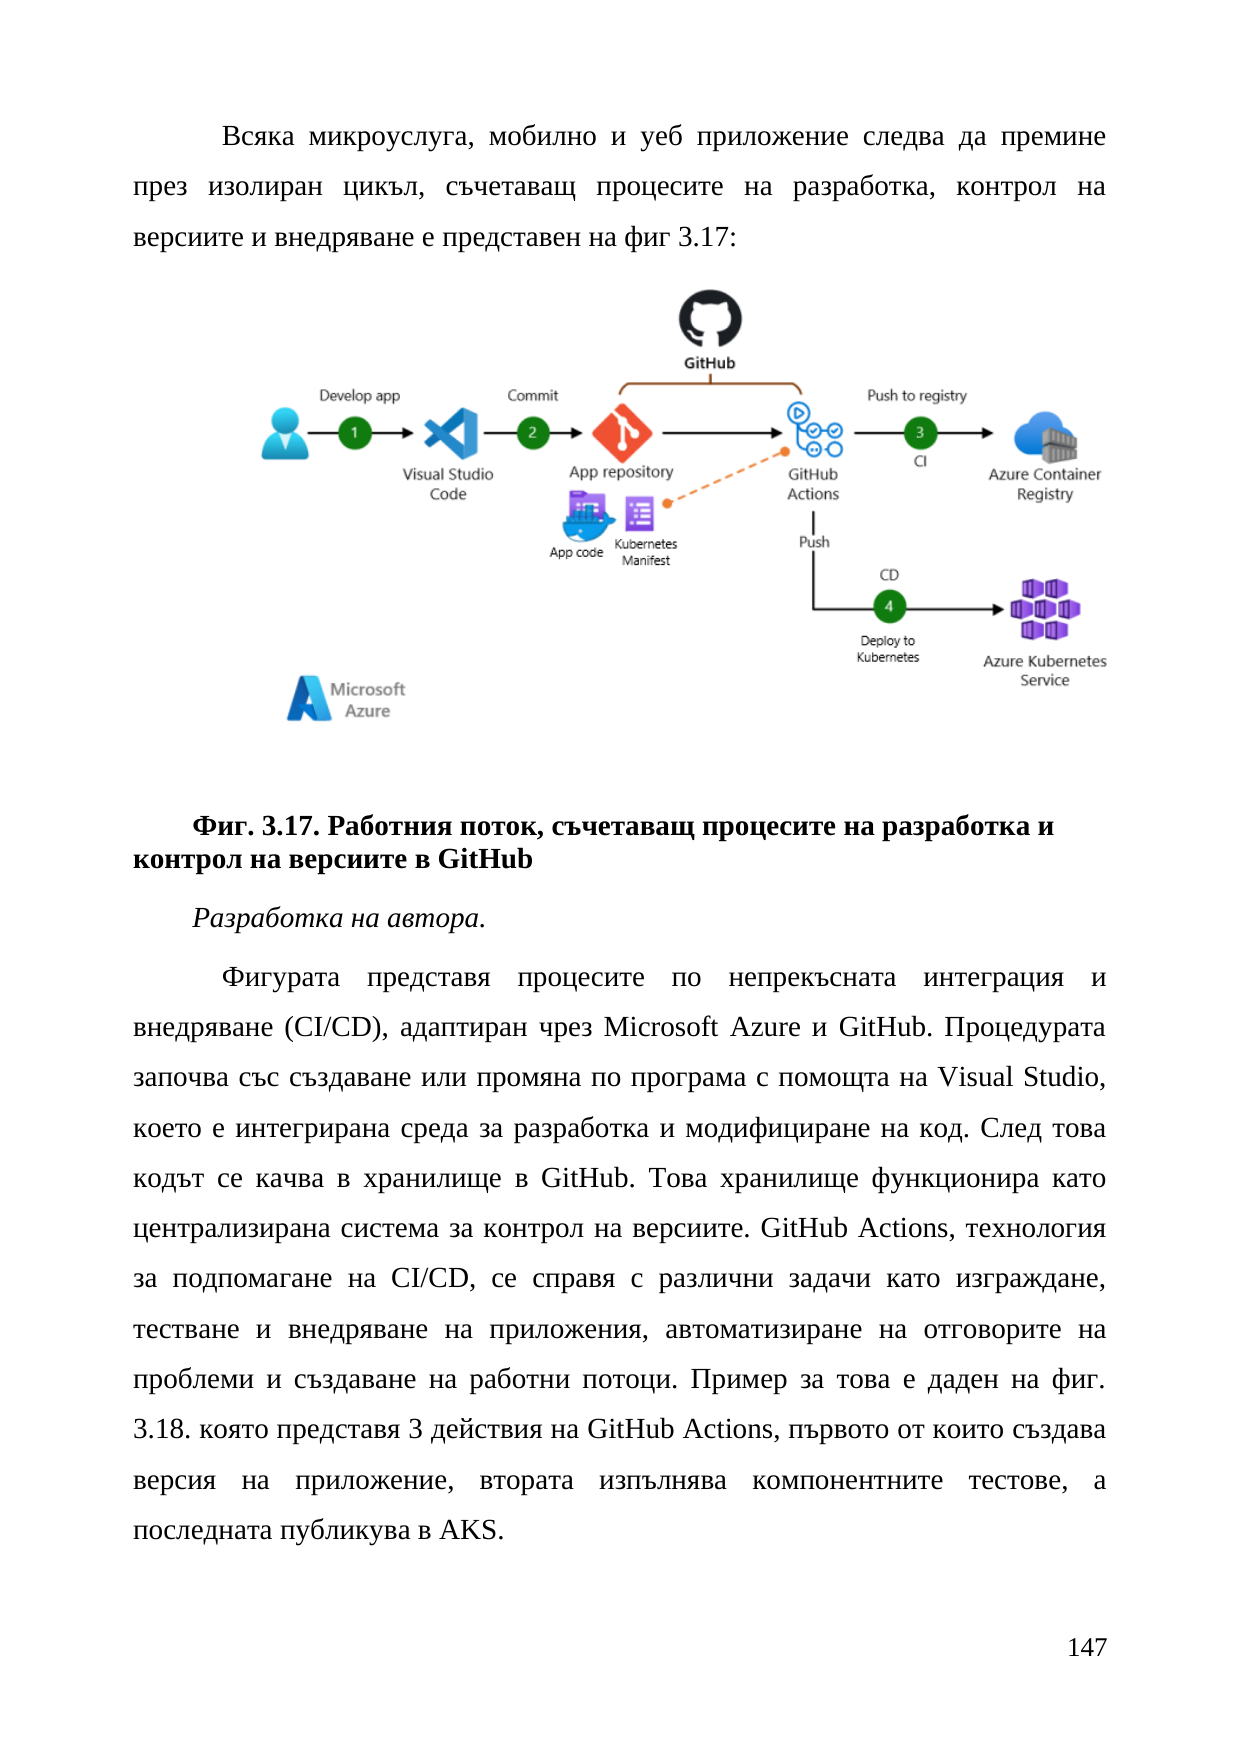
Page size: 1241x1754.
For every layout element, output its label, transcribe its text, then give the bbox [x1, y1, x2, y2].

title Разработка на автора. [133, 900, 1107, 934]
text Всяка микроуслуга, мобилно и уеб приложение следва да премине през изолиран цикъл, съчетаващ процесите на разработка, контрол на версиите и внедряване е представен на фиг 3.17: [133, 118, 1107, 252]
title Фиг. 3.17. Работния поток, съчетаващ процесите на разработка и контрол на версиите в GitHub [133, 808, 1107, 875]
text Фигурата представя процесите по непрекъсната интеграция и внедряване (CI/CD), адаптиран чрез Microsoft Azure и GitHub. Процедурата започва със създаване или промяна по програма с помощта на Visual Studio, което е интегрирана среда за разработка и модифициране на код. След това кодът се качва в хранилище в GitHub. Това хранилище функционира като централизирана система за контрол на версиите. GitHub Actions, технология за подпомагане на CI/CD, се справя с различни задачи като изграждане, тестване и внедряване на приложения, автоматизиране на отговорите на проблеми и създаване на работни потоци. Пример за това е даден на фиг. 3.18. която представя 3 действия на GitHub Actions, първото от които създава версия на приложение, втората изпълнява компонентните тестове, а последната публикува в AKS. [133, 959, 1107, 1546]
